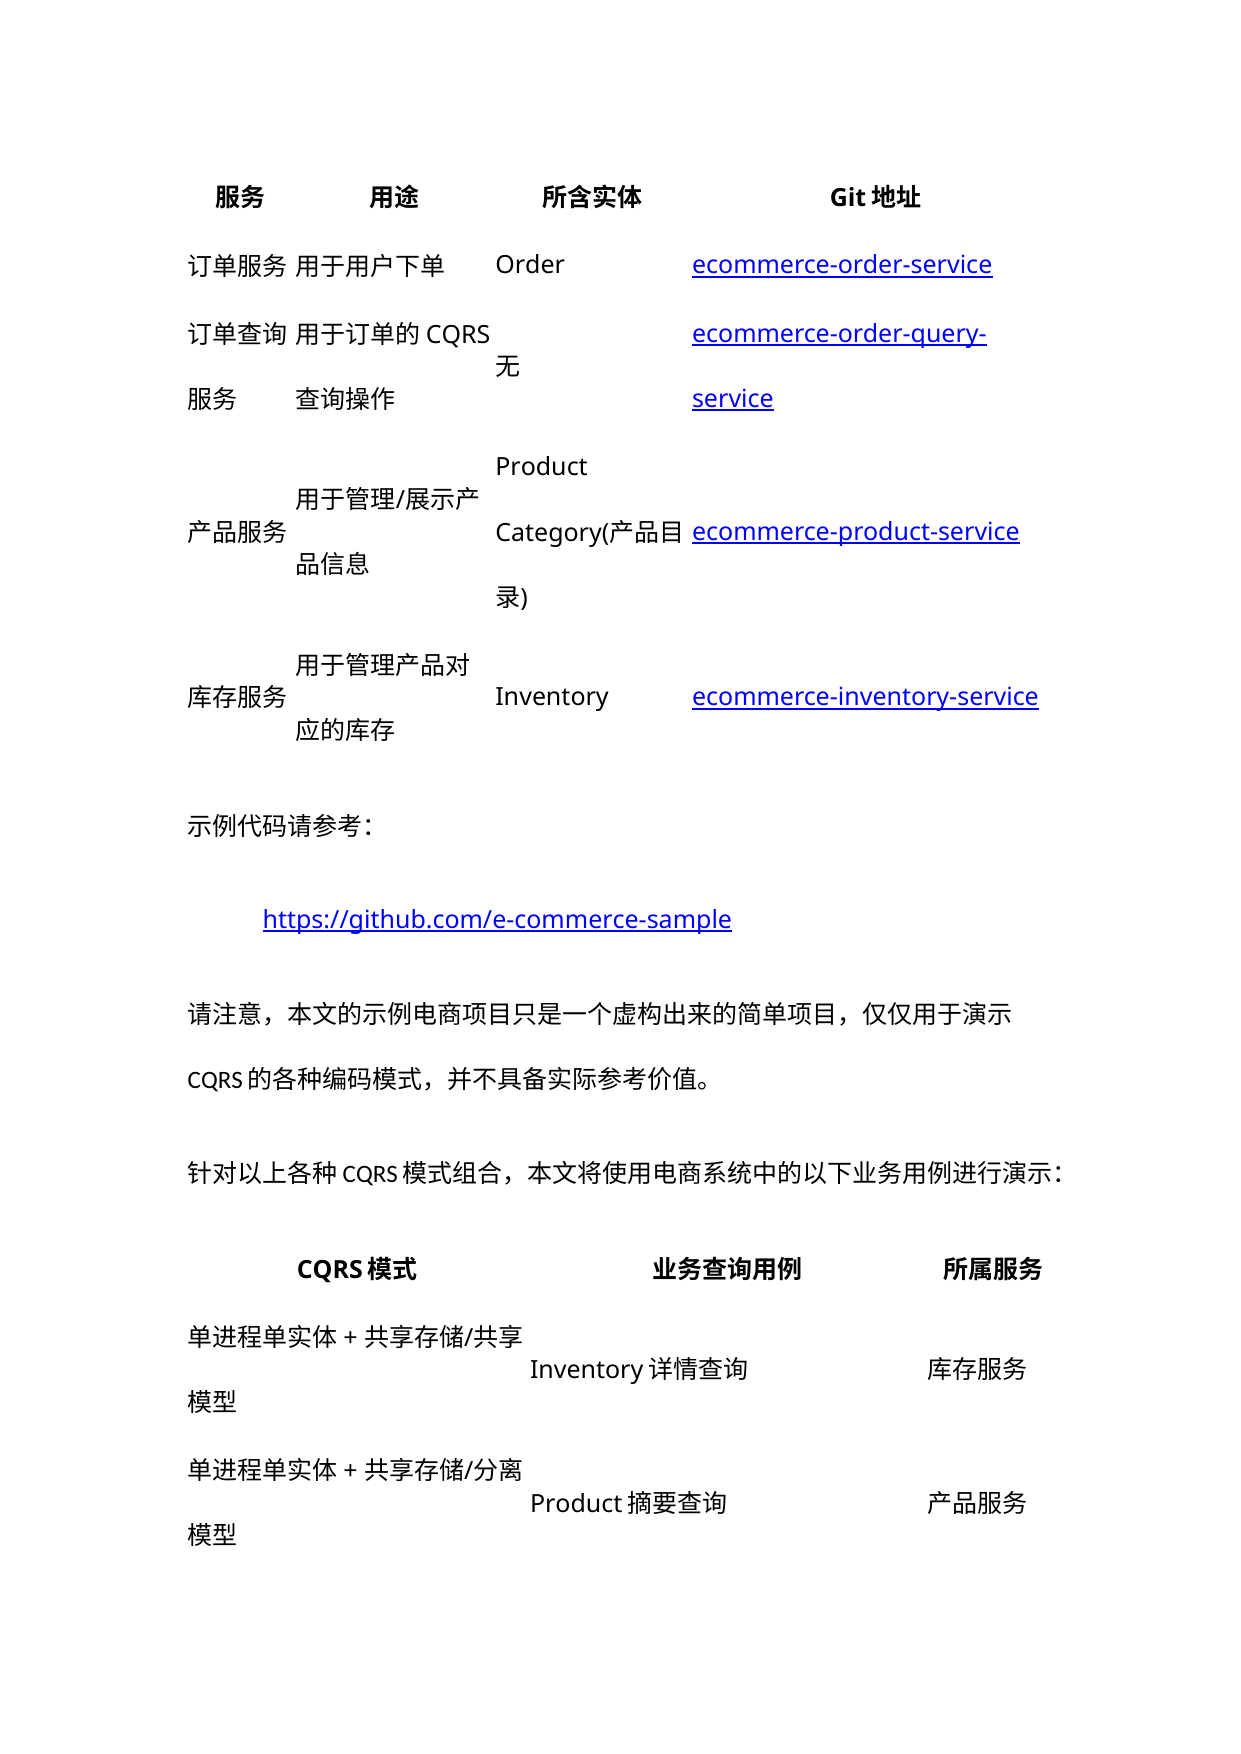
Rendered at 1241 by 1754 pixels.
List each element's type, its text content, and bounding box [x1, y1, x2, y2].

table_cell Inventory [494, 630, 690, 763]
table_cell ecommerce-order-service [690, 230, 1061, 298]
table_header 所含实体 [494, 162, 690, 230]
table_cell 用于用户下单 [294, 230, 493, 298]
table_cell Product摘要查询 [528, 1435, 926, 1568]
table_cell 用于管理产品对应的库存 [294, 630, 493, 763]
table_cell 用于订单的CQRS查询操作 [294, 298, 493, 431]
table_cell 库存服务 [186, 630, 294, 763]
text 示例代码请参考： [187, 792, 1053, 857]
table_header 用途 [294, 162, 493, 230]
table_header 业务查询用例 [528, 1234, 926, 1302]
table_header 所属服务 [926, 1234, 1061, 1302]
table_cell Inventory详情查询 [528, 1302, 926, 1435]
table_cell 产品服务 [926, 1435, 1061, 1568]
table_cell ecommerce-order-query-service [690, 298, 1061, 431]
table_cell ecommerce-inventory-service [690, 630, 1061, 763]
table_header Git地址 [690, 162, 1061, 230]
text 针对以上各种CQRS模式组合，本文将使用电商系统中的以下业务用例进行演示： [187, 1139, 1053, 1204]
table_cell 订单服务 [186, 230, 294, 298]
table_cell ecommerce-product-service [690, 431, 1061, 629]
table_cell 库存服务 [926, 1302, 1061, 1435]
text 请注意，本文的示例电商项目只是一个虚构出来的简单项目，仅仅用于演示CQRS的各种编码模式，并不具备实际参考价值。 [187, 980, 1053, 1110]
table_cell 订单查询服务 [186, 298, 294, 431]
table_header CQRS模式 [186, 1234, 528, 1302]
table_cell Product Category(产品目录) [494, 431, 690, 629]
table_cell 单进程单实体 + 共享存储/分离模型 [186, 1435, 528, 1568]
table_cell 用于管理/展示产品信息 [294, 431, 493, 629]
table_cell Order [494, 230, 690, 298]
text https://github.com/e-commerce-sample [262, 886, 978, 951]
table_cell 无 [494, 298, 690, 431]
table_header 服务 [186, 162, 294, 230]
table_cell 单进程单实体 + 共享存储/共享模型 [186, 1302, 528, 1435]
table_cell 产品服务 [186, 431, 294, 629]
